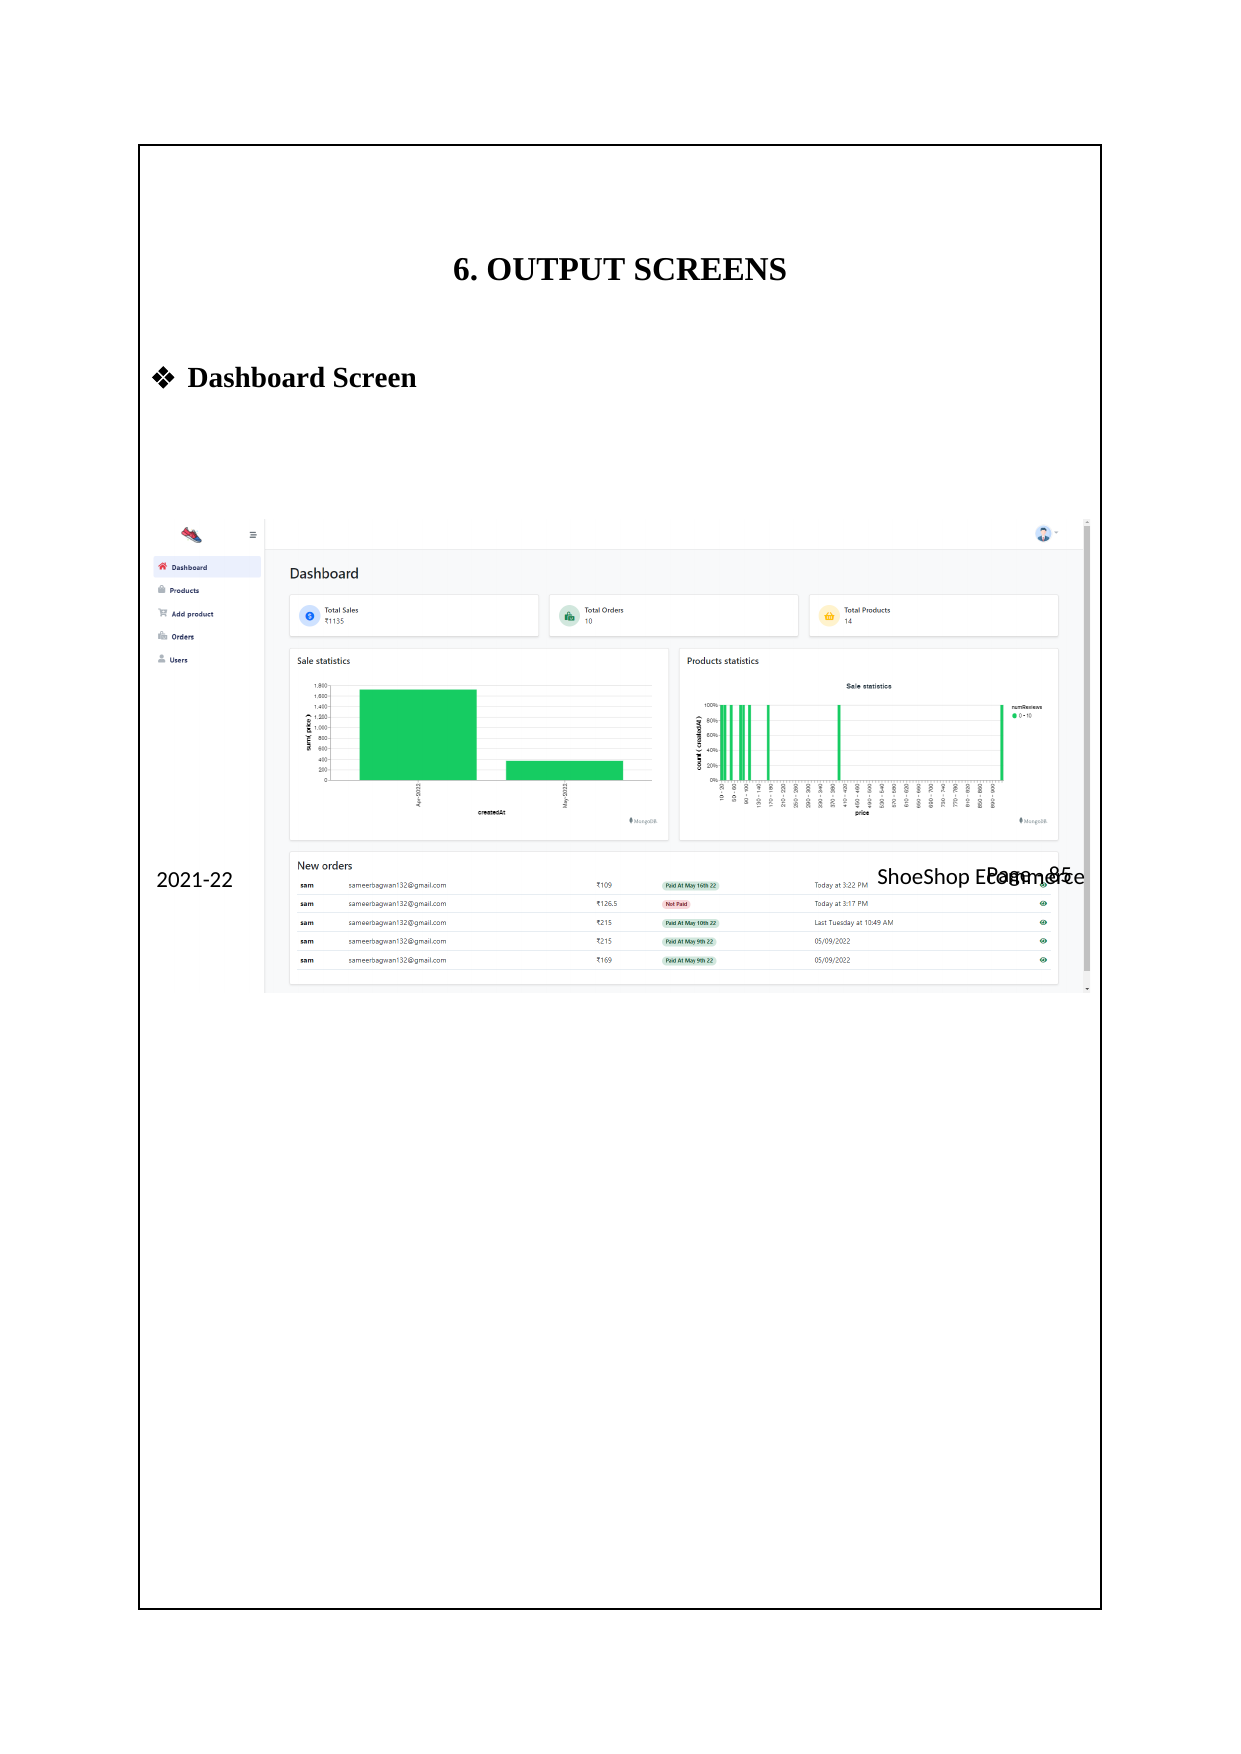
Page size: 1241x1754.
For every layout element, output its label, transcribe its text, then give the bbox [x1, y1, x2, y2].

picture [150, 519, 1091, 993]
list Dashboard Screen [150, 361, 1090, 394]
text 6. OUTPUT SCREENS [150, 250, 1090, 288]
